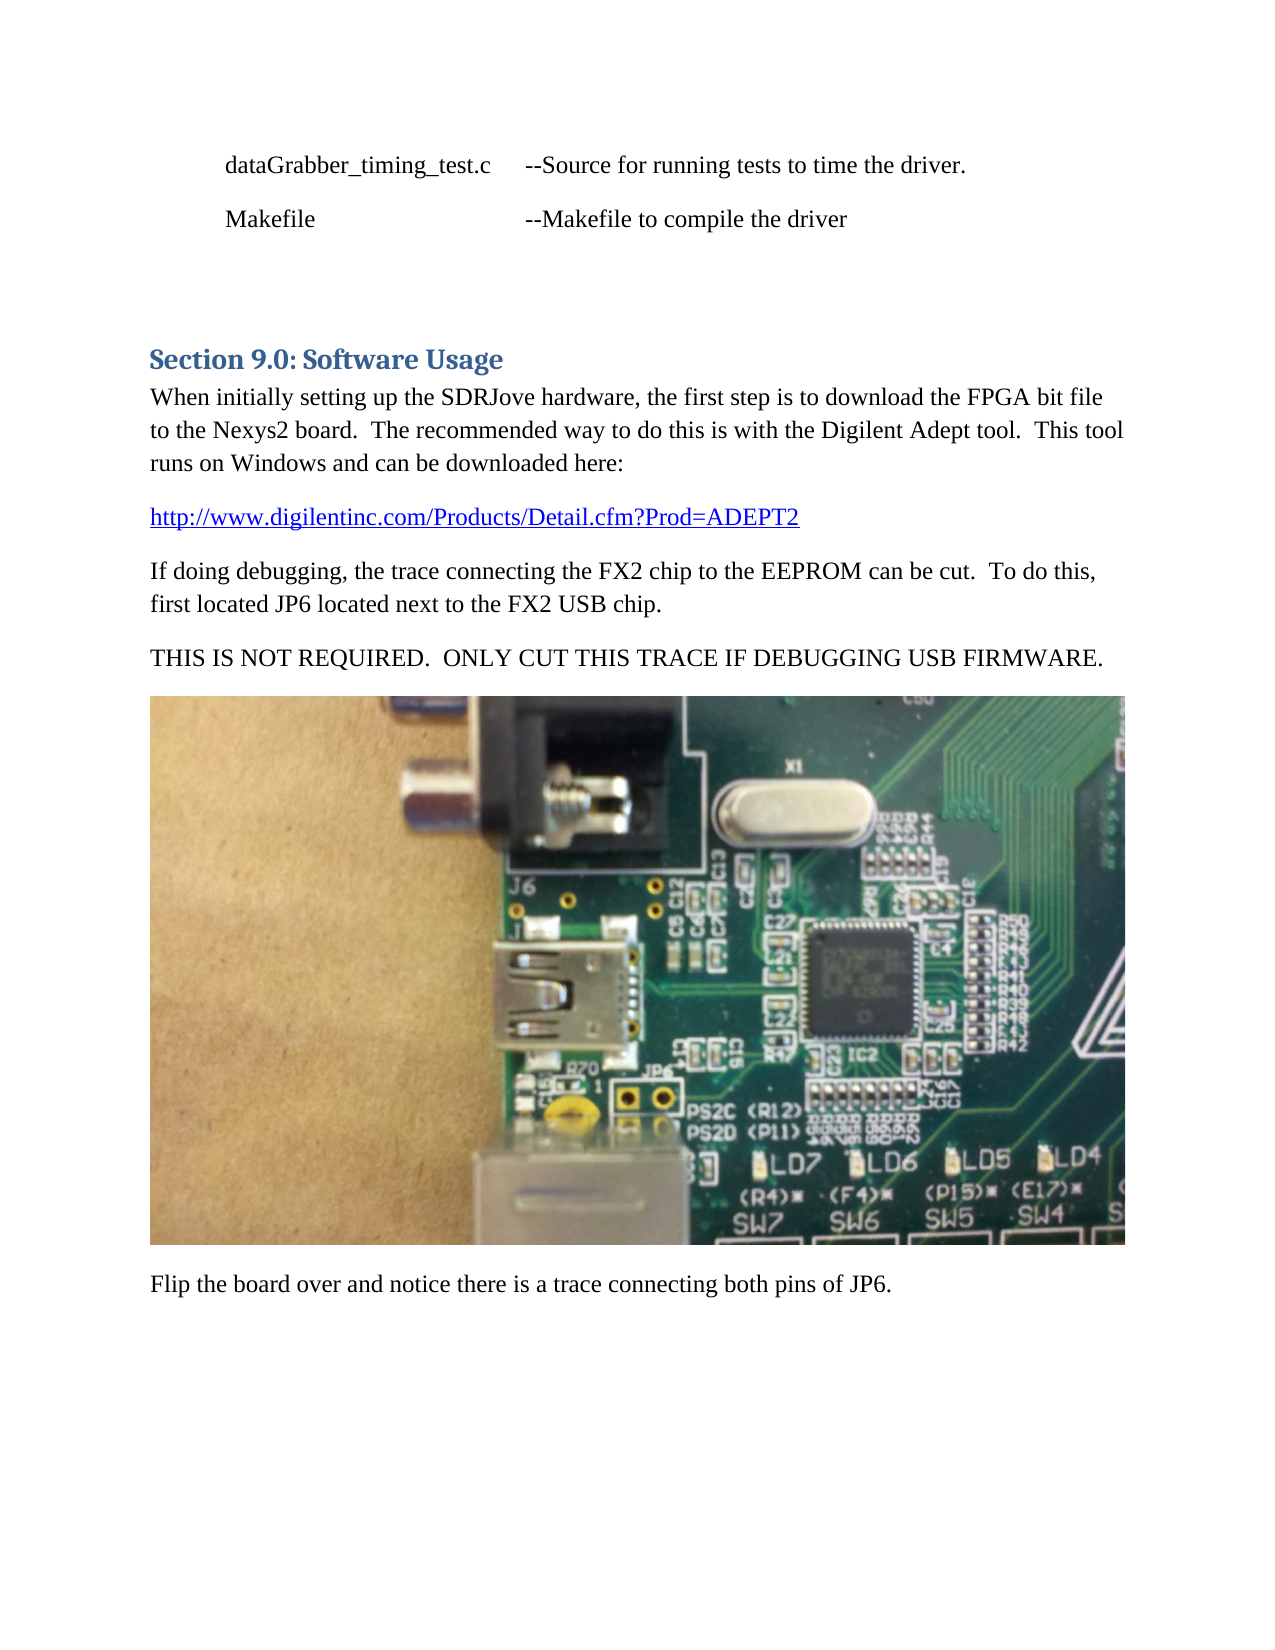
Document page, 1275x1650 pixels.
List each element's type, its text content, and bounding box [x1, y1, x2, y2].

text Makefile --Makefile to compile the driver [150, 204, 1125, 233]
picture [150, 696, 1125, 1245]
text dataGrabber_timing_test.c --Source for running tests to time the driver. [150, 150, 1125, 179]
text Flip the board over and notice there is a trace connecting both pins of JP6. [150, 1269, 1125, 1298]
subtitle Section 9.0: Software Usage [150, 343, 1125, 377]
text If doing debugging, the trace connecting the FX2 chip to the EEPROM can be cut. To do this, first located JP6 located next to the FX2 USB chip. [150, 556, 1125, 617]
text THIS IS NOT REQUIRED. ONLY CUT THIS TRACE IF DEBUGGING USB FIRMWARE. [150, 643, 1125, 671]
text http://www.digilentinc.com/Products/Detail.cfm?Prod=ADEPT2 [150, 502, 1125, 531]
text When initially setting up the SDRJove hardware, the first step is to download the FPGA bit file to the Nexys2 board. The recommended way to do this is with the Digilent Adept tool. This tool runs on Windows and can be downloaded here: [150, 382, 1125, 477]
